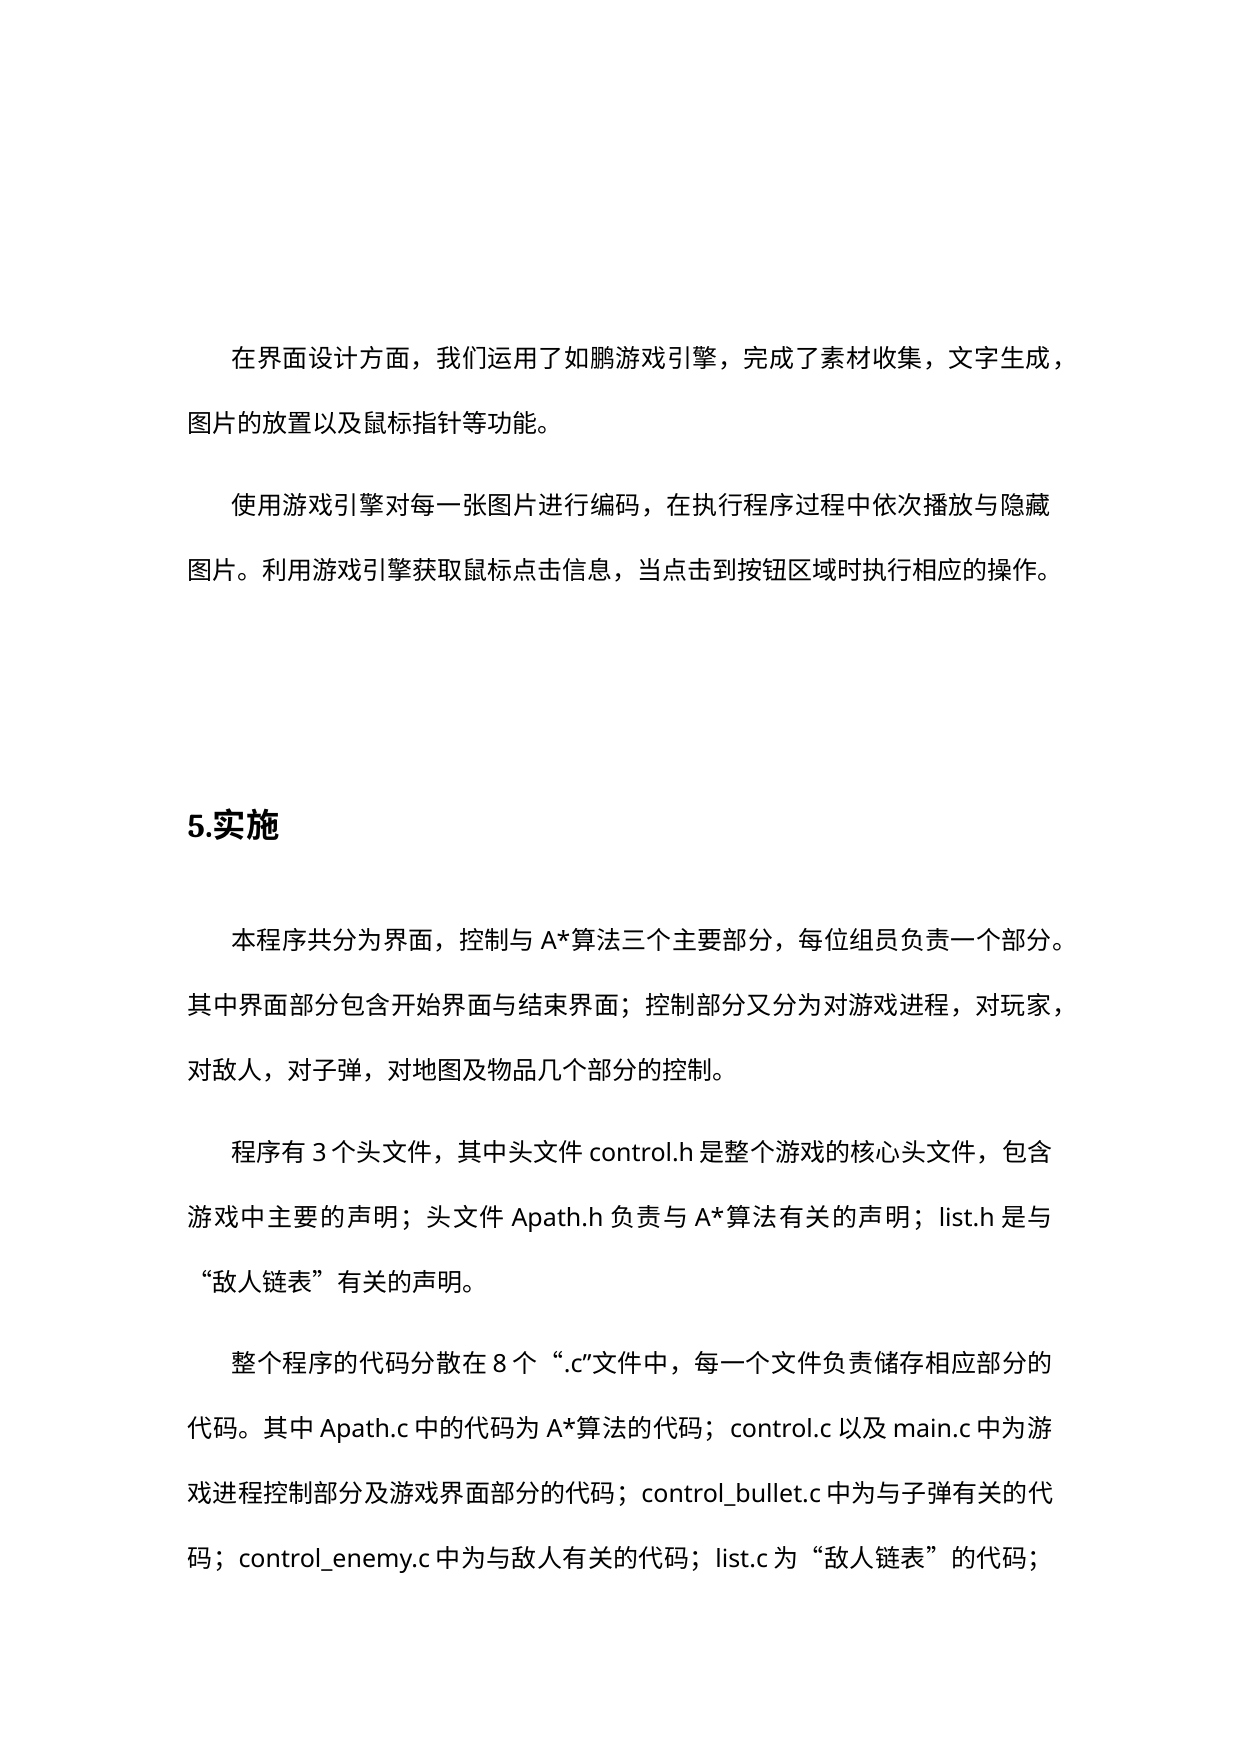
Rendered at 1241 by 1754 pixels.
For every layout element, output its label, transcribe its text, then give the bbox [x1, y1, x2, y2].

text 在界面设计方面，我们运用了如鹏游戏引擎，完成了素材收集，文字生成，图片的放置以及鼠标指针等功能。 [187, 324, 1053, 454]
text 使用游戏引擎对每一张图片进行编码，在执行程序过程中依次播放与隐藏图片。利用游戏引擎获取鼠标点击信息，当点击到按钮区域时执行相应的操作。 [187, 471, 1053, 601]
subtitle 5.实施 [187, 790, 1053, 855]
text 本程序共分为界面，控制与A*算法三个主要部分，每位组员负责一个部分。其中界面部分包含开始界面与结束界面；控制部分又分为对游戏进程，对玩家，对敌人，对子弹，对地图及物品几个部分的控制。 [187, 906, 1053, 1101]
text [187, 1329, 1053, 1589]
text 程序有3个头文件，其中头文件control.h是整个游戏的核心头文件，包含游戏中主要的声明；头文件Apath.h负责与A*算法有关的声明；list.h是与“敌人链表”有关的声明。 [187, 1118, 1053, 1313]
